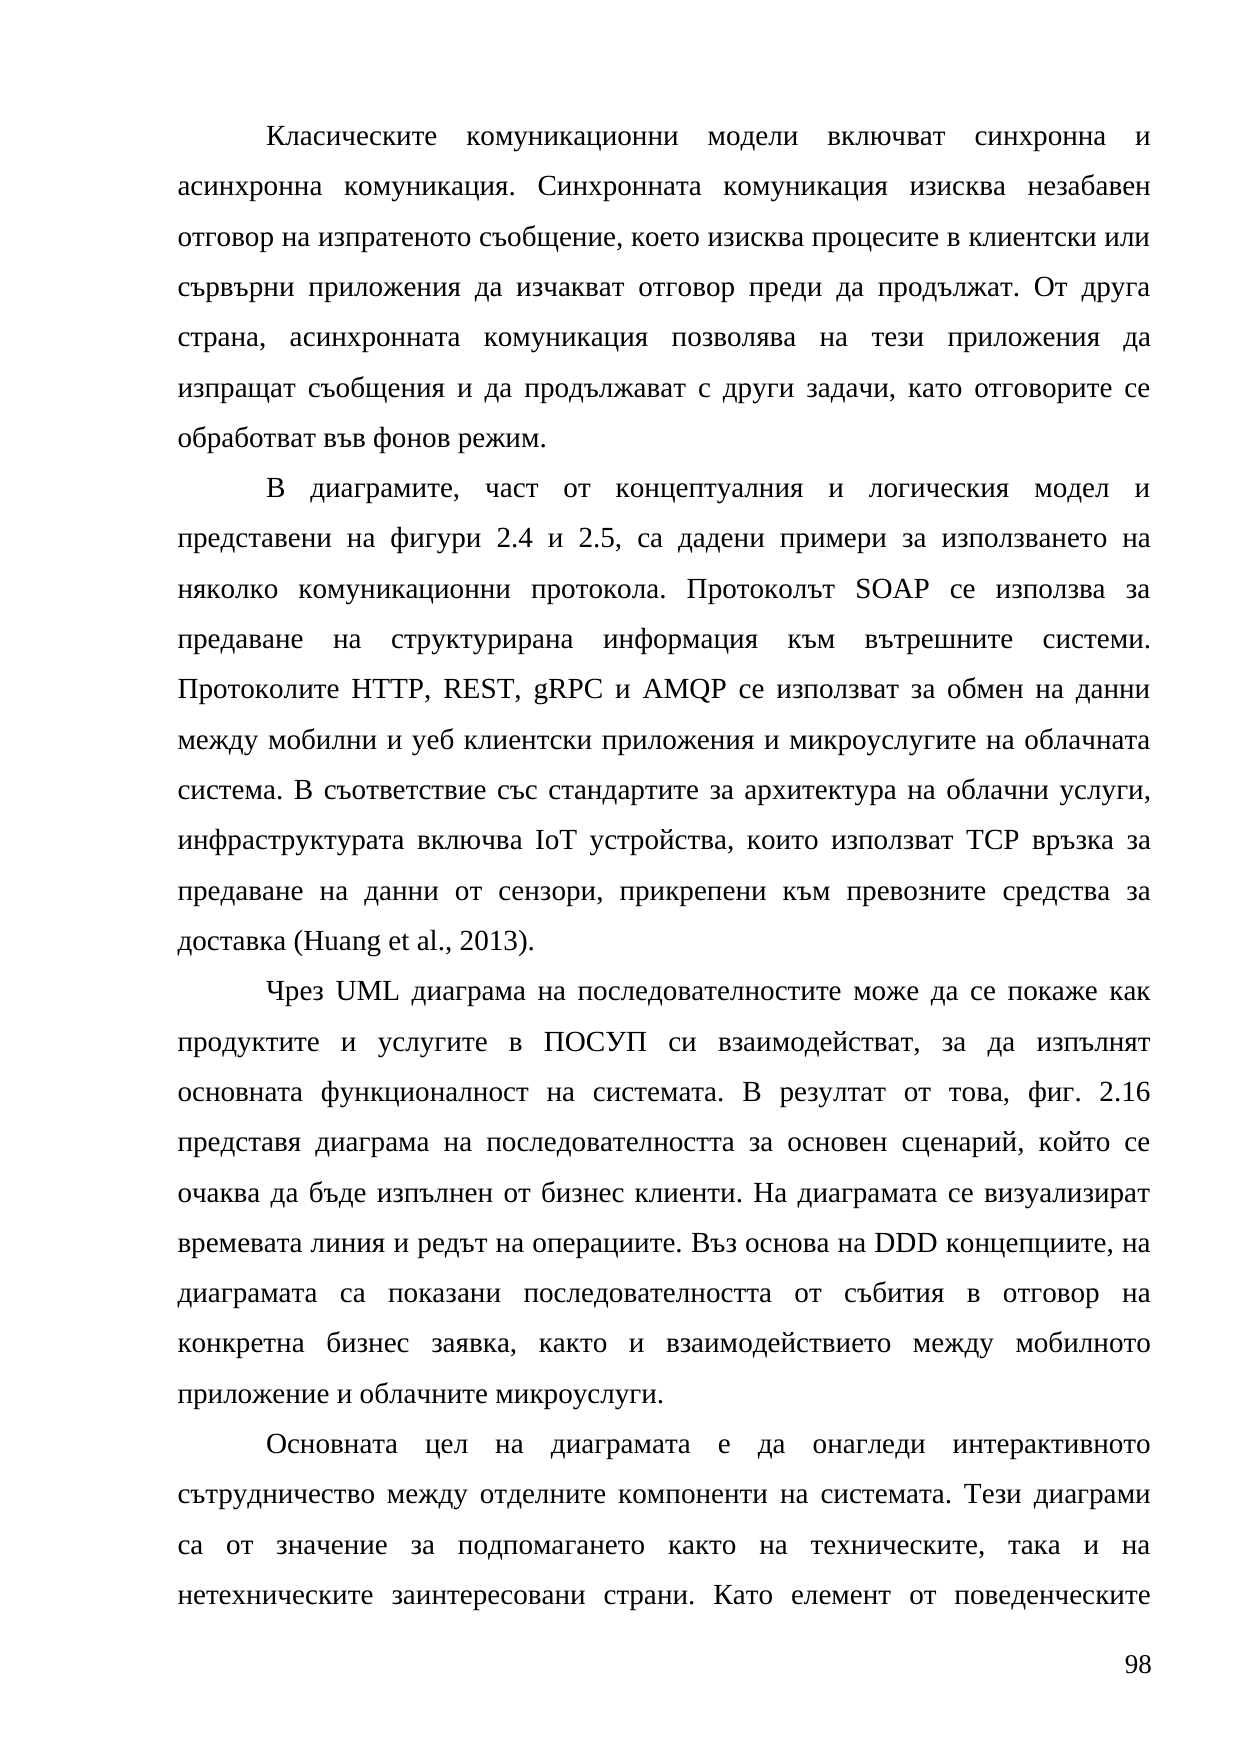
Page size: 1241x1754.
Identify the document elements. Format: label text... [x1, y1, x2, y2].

text В диаграмите, част от концептуалния и логическия модел и представени на фигури 2.4 и 2.5, са дадени примери за използването на няколко комуникационни протокола. Протоколът SOAP се използва за предаване на структурирана информация към вътрешните системи. Протоколите HTTP, REST, gRPC и AMQP се използват за обмен на данни между мобилни и уеб клиентски приложения и микроуслугите на облачната система. В съответствие със стандартите за архитектура на облачни услуги, инфраструктурата включва IoT устройства, които използват TCP връзка за предаване на данни от сензори, прикрепени към превозните средства за доставка (Huang et al., 2013). [177, 470, 1152, 957]
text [177, 1426, 1152, 1611]
text Класическите комуникационни модели включват синхронна и асинхронна комуникация. Синхронната комуникация изисква незабавен отговор на изпратеното съобщение, което изисква процесите в клиентски или сървърни приложения да изчакват отговор преди да продължат. От друга страна, асинхронната комуникация позволява на тези приложения да изпращат съобщения и да продължават с други задачи, като отговорите се обработват във фонов режим. [177, 118, 1152, 453]
text Чрез UML диаграма на последователностите може да се покаже как продуктите и услугите в ПОСУП си взаимодействат, за да изпълнят основната функционалност на системата. В резултат от това, фиг. 2.16 представя диаграма на последователността за основен сценарий, който се очаква да бъде изпълнен от бизнес клиенти. На диаграмата се визуализират времевата линия и редът на операциите. Въз основа на DDD концепциите, на диаграмата са показани последователността от събития в отговор на конкретна бизнес заявка, както и взаимодействието между мобилното приложение и облачните микроуслуги. [177, 973, 1152, 1409]
